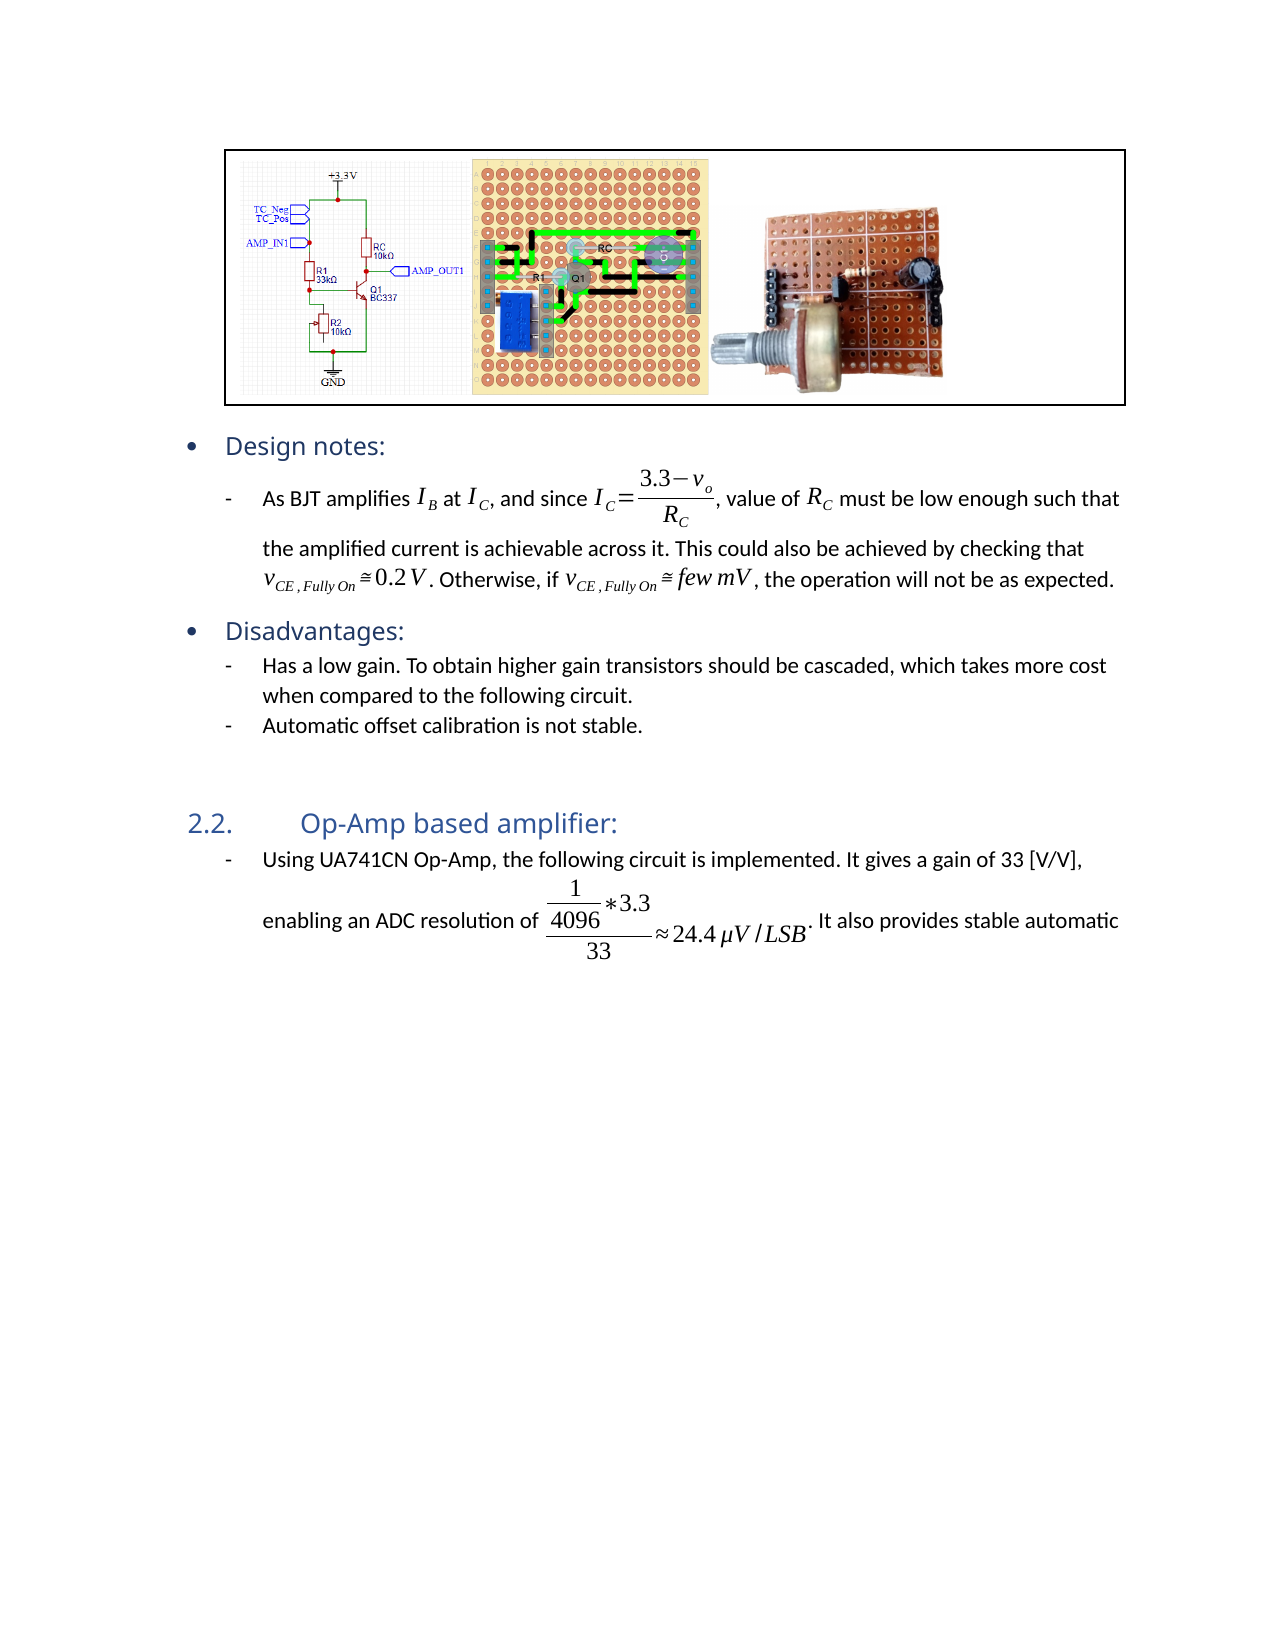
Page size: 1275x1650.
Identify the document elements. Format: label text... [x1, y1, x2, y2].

subtitle Design notes: [187, 428, 1125, 462]
picture [240, 157, 709, 395]
list Using UA741CN Op-Amp, the following circuit is implemented. It gives a gain of 33 [V/V], enabling an ADC resolution of . It also provides stable automatic offset calibration. [225, 845, 1125, 965]
list Automatic offset calibration is not stable. [225, 711, 1125, 739]
subtitle Disadvantages: [187, 614, 1125, 648]
list Has a low gain. To obtain higher gain transistors should be cascaded, which takes more cost when compared to the following circuit. [225, 651, 1125, 709]
list As BJT amplifies at , and since , value of must be low enough such that the amplified current is achievable across it. This could also be achieved by checking that . Otherwise, if , the operation will not be as expected. [225, 465, 1125, 595]
subtitle Op-Amp based amplifier: [187, 805, 1125, 842]
picture [710, 206, 947, 395]
